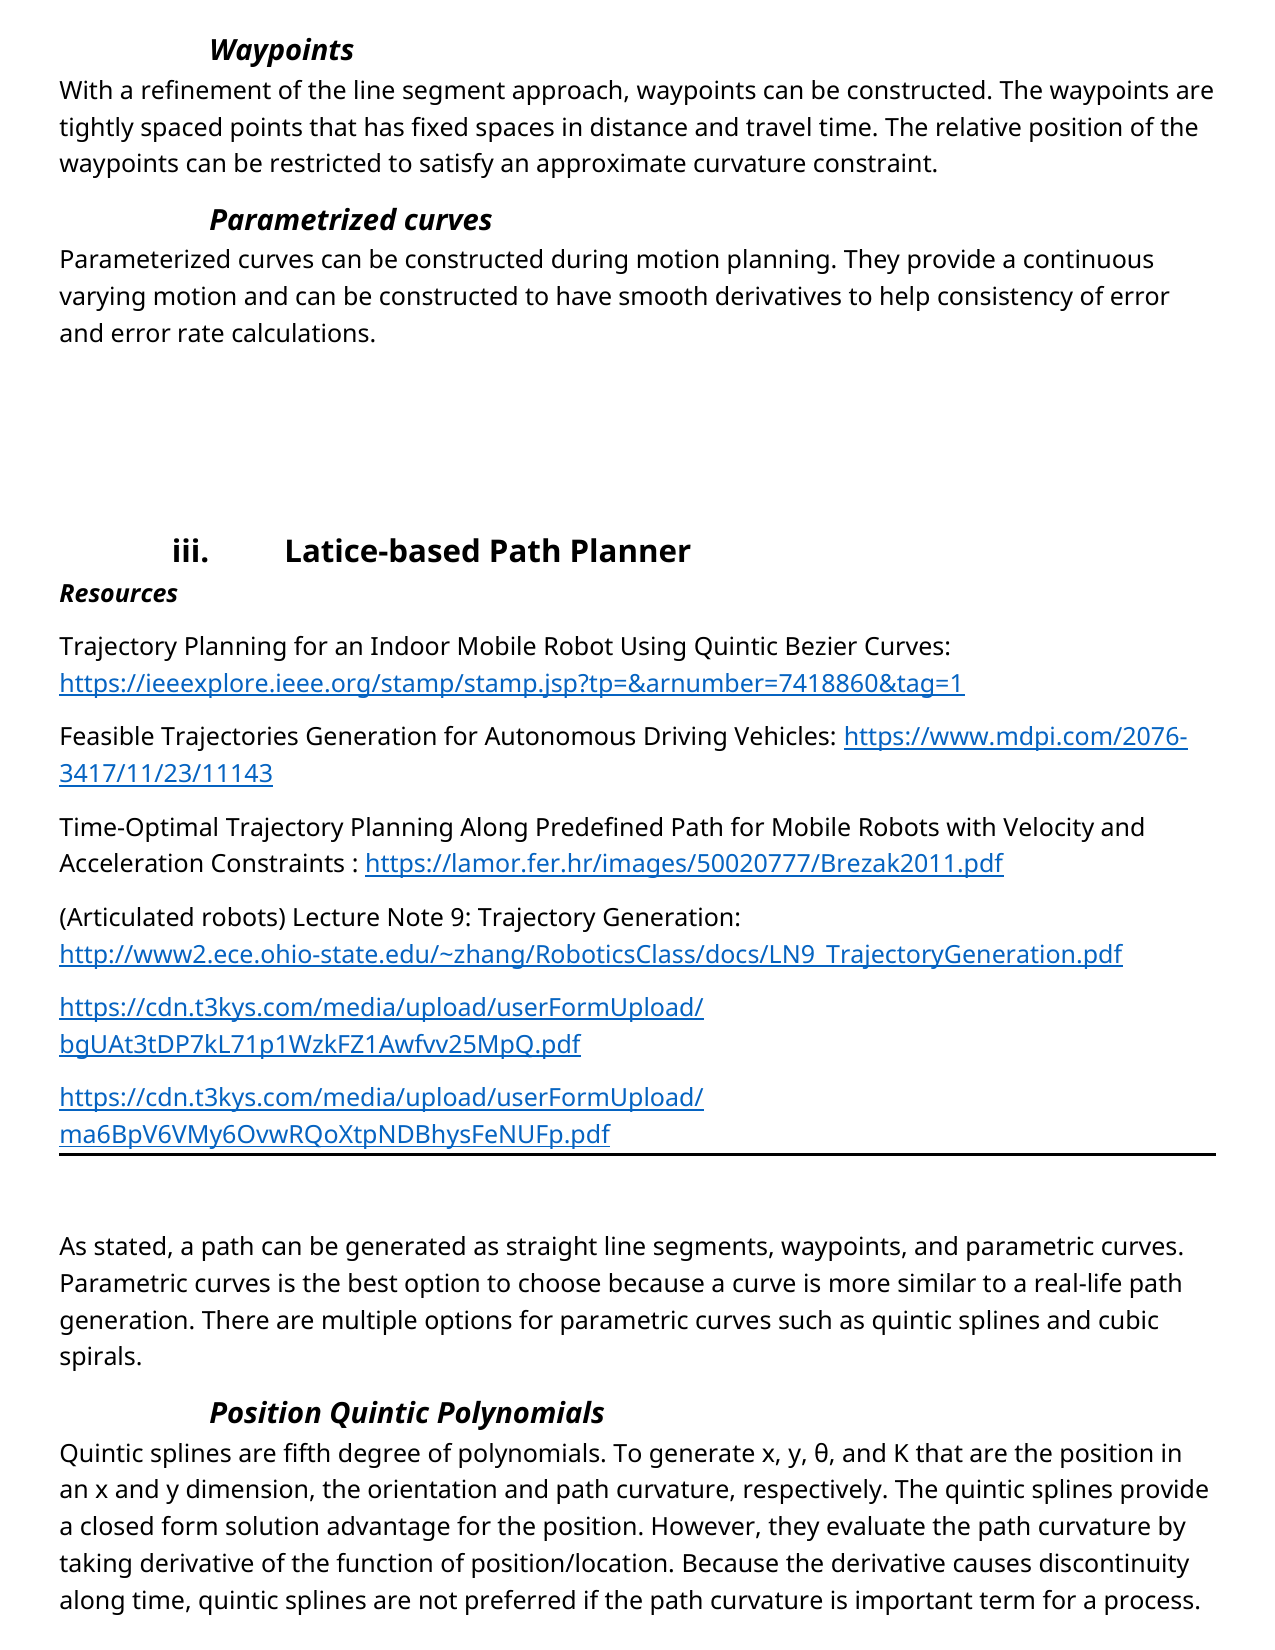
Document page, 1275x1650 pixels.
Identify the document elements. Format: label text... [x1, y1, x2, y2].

text Parameterized curves can be constructed during motion planning. They provide a continuous varying motion and can be constructed to have smooth derivatives to help consistency of error and error rate calculations. [59, 242, 1216, 350]
text Resources [59, 575, 1216, 609]
subtitle Parametrized curves [134, 199, 1216, 239]
text https://cdn.t3kys.com/media/upload/userFormUpload/ma6BpV6VMy6OvwRQoXtpNDBhysFeNUFp.pdf [59, 1080, 1216, 1153]
text With a refinement of the line segment approach, waypoints can be constructed. The waypoints are tightly spaced points that has fixed spaces in distance and travel time. The relative position of the waypoints can be restricted to satisfy an approximate curvature constraint. [59, 72, 1216, 180]
text (Articulated robots) Lecture Note 9: Trajectory Generation: http://www2.ece.ohio-state.edu/~zhang/RoboticsClass/docs/LN9_TrajectoryGeneration.pdf [59, 899, 1216, 970]
text Time-Optimal Trajectory Planning Along Predefined Path for Mobile Robots with Velocity and Acceleration Constraints : https://lamor.fer.hr/images/50020777/Brezak2011.pdf [59, 809, 1216, 880]
text Trajectory Planning for an Indoor Mobile Robot Using Quintic Bezier Curves: https://ieeexplore.ieee.org/stamp/stamp.jsp?tp=&arnumber=7418860&tag=1 [59, 629, 1216, 700]
text Feasible Trajectories Generation for Autonomous Driving Vehicles: https://www.mdpi.com/2076-3417/11/23/11143 [59, 719, 1216, 790]
text As stated, a path can be generated as straight line segments, waypoints, and parametric curves. Parametric curves is the best option to choose because a curve is more similar to a real-life path generation. There are multiple options for parametric curves such as quintic splines and cubic spirals. [59, 1229, 1216, 1373]
subtitle Position Quintic Polynomials [134, 1392, 1216, 1432]
subtitle Latice-based Path Planner [172, 529, 1216, 572]
text Quintic splines are fifth degree of polynomials. To generate x, y, θ, and K that are the position in an x and y dimension, the orientation and path curvature, respectively. The quintic splines provide a closed form solution advantage for the position. However, they evaluate the path curvature by taking derivative of the function of position/location. Because the derivative causes discontinuity along time, quintic splines are not preferred if the path curvature is important term for a process. [59, 1435, 1216, 1616]
subtitle Waypoints [134, 29, 1216, 69]
text https://cdn.t3kys.com/media/upload/userFormUpload/bgUAt3tDP7kL71p1WzkFZ1Awfvv25MpQ.pdf [59, 990, 1216, 1061]
